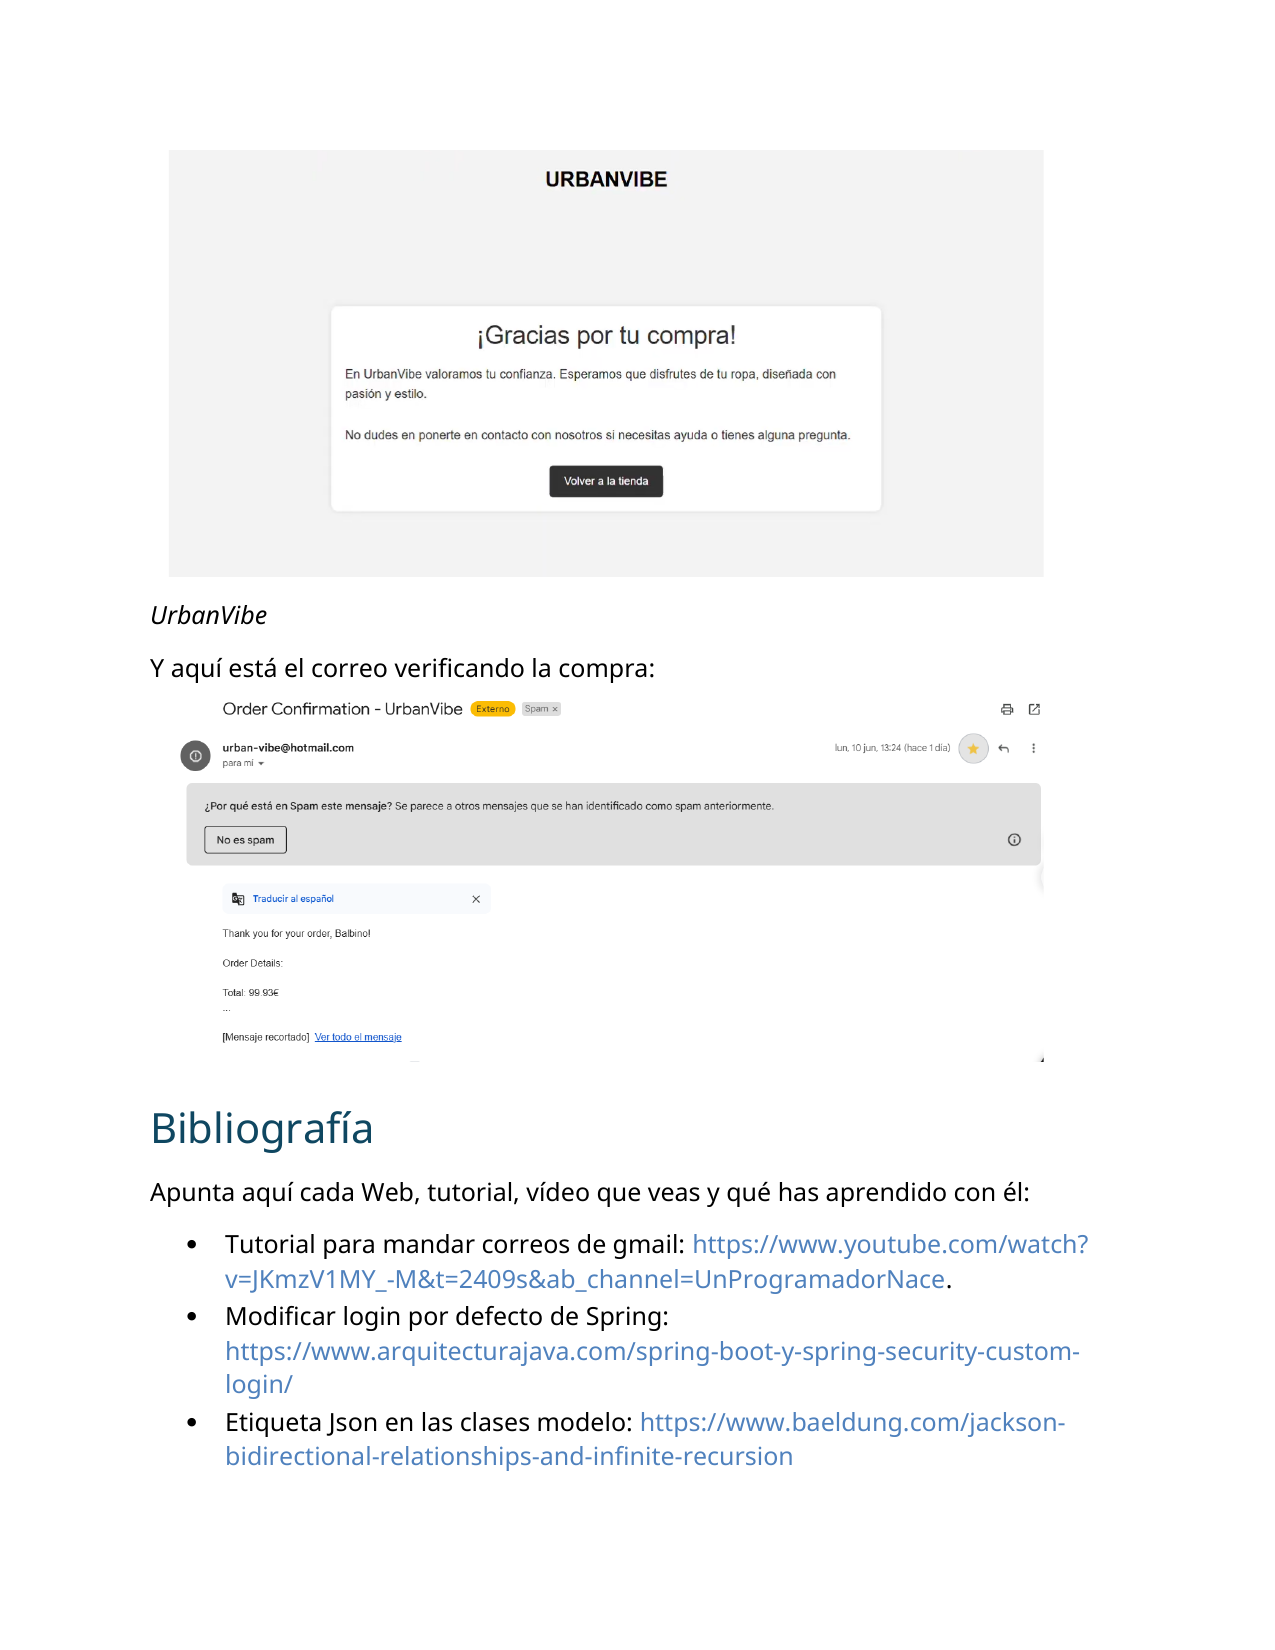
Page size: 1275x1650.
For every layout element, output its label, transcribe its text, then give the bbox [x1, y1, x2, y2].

text UrbanVibe [150, 598, 1125, 632]
text Apunta aquí cada Web, tutorial, vídeo que veas y qué has aprendido con él: [150, 1174, 1125, 1208]
picture [168, 684, 1044, 1062]
picture [168, 150, 1044, 577]
list Etiqueta Json en las clases modelo: https://www.baeldung.com/jackson-bidirectional-relationships-and-infinite-recursion [187, 1405, 1125, 1473]
list Tutorial para mandar correos de gmail: https://www.youtube.com/watch?v=JKmzV1MY_-M&t=2409s&ab_channel=UnProgramadorNace. [187, 1227, 1125, 1295]
list Modificar login por defecto de Spring: https://www.arquitecturajava.com/spring-boot-y-spring-security-custom-login/ [187, 1299, 1125, 1401]
subtitle Bibliografía [150, 1099, 1125, 1156]
